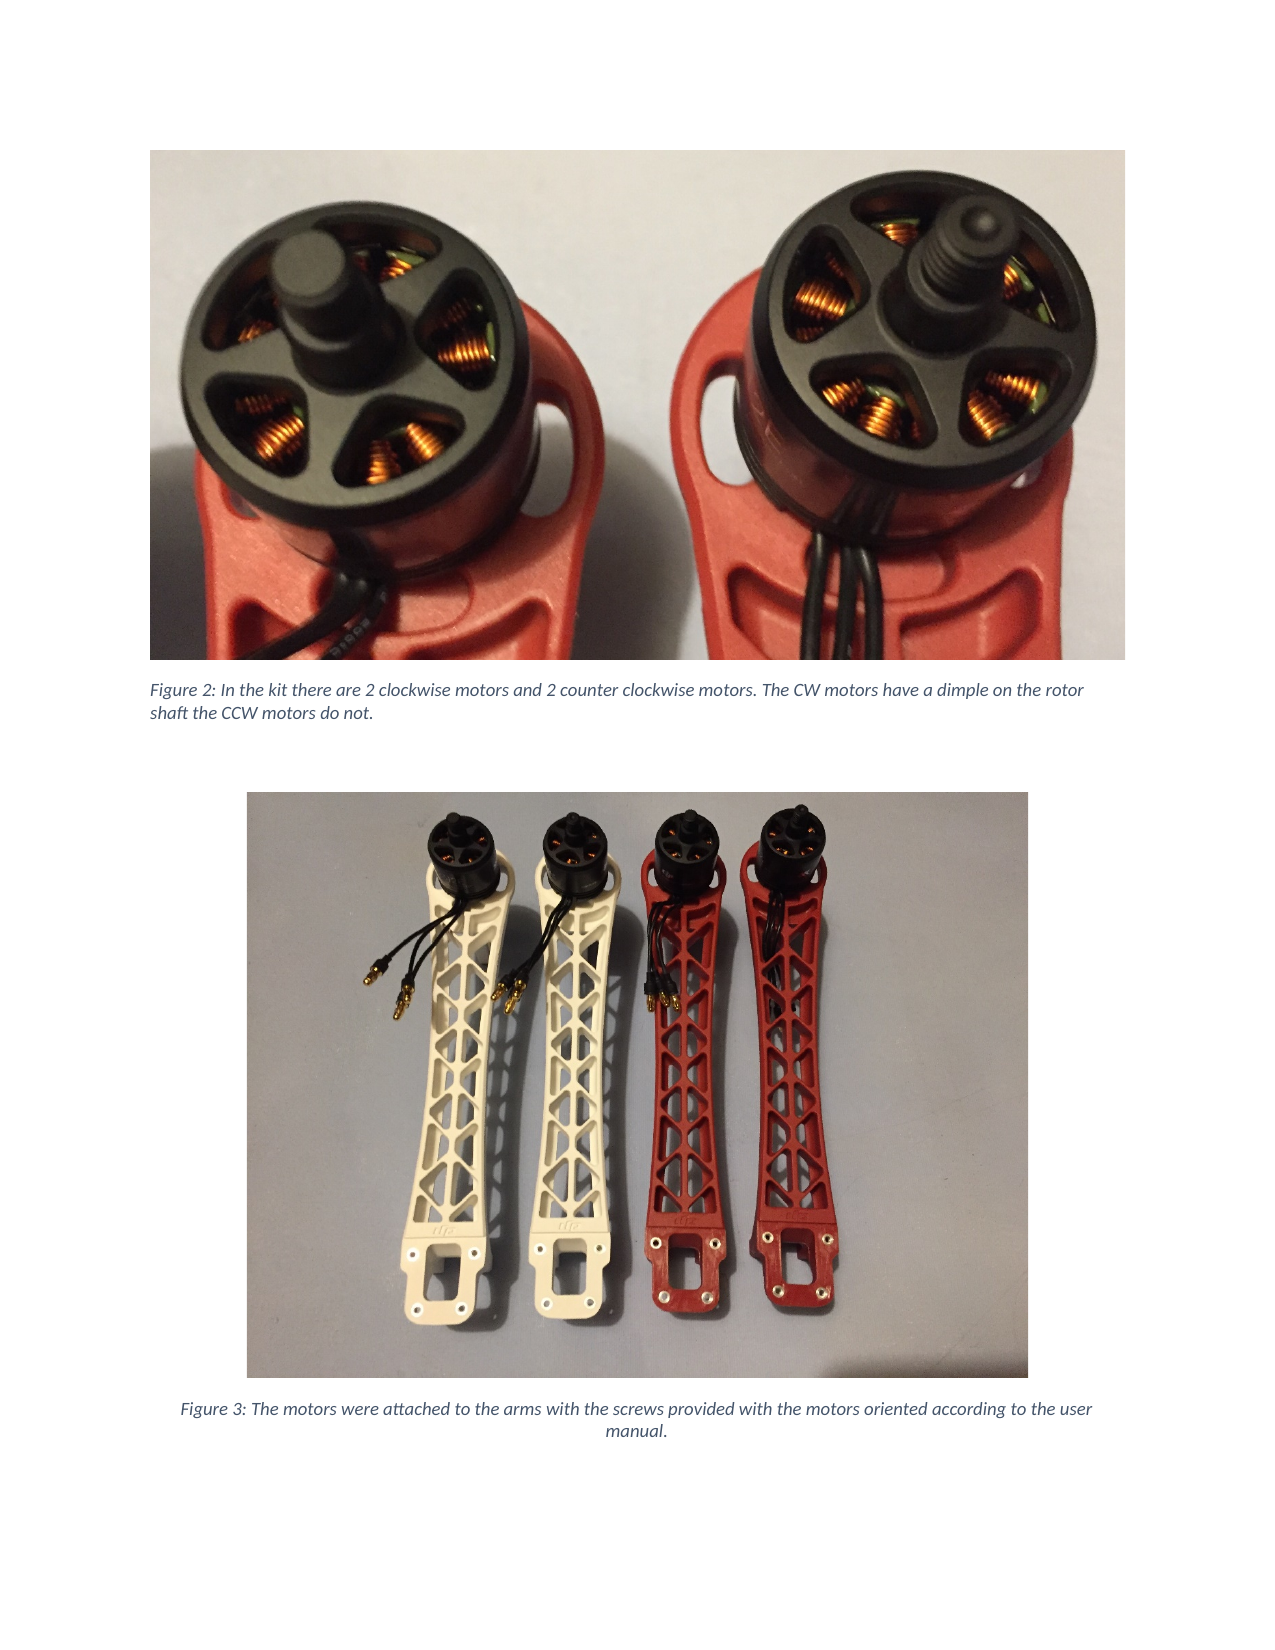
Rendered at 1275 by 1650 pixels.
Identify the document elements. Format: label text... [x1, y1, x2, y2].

picture [246, 792, 1029, 1378]
picture [150, 150, 1125, 660]
text Figure 2: In the kit there are 2 clockwise motors and 2 counter clockwise motors. The CW motors have a dimple on the rotor shaft the CCW motors do not. [150, 678, 1125, 724]
text Figure 3: The motors were attached to the arms with the screws provided with the motors oriented according to the user manual. [150, 1397, 1125, 1443]
